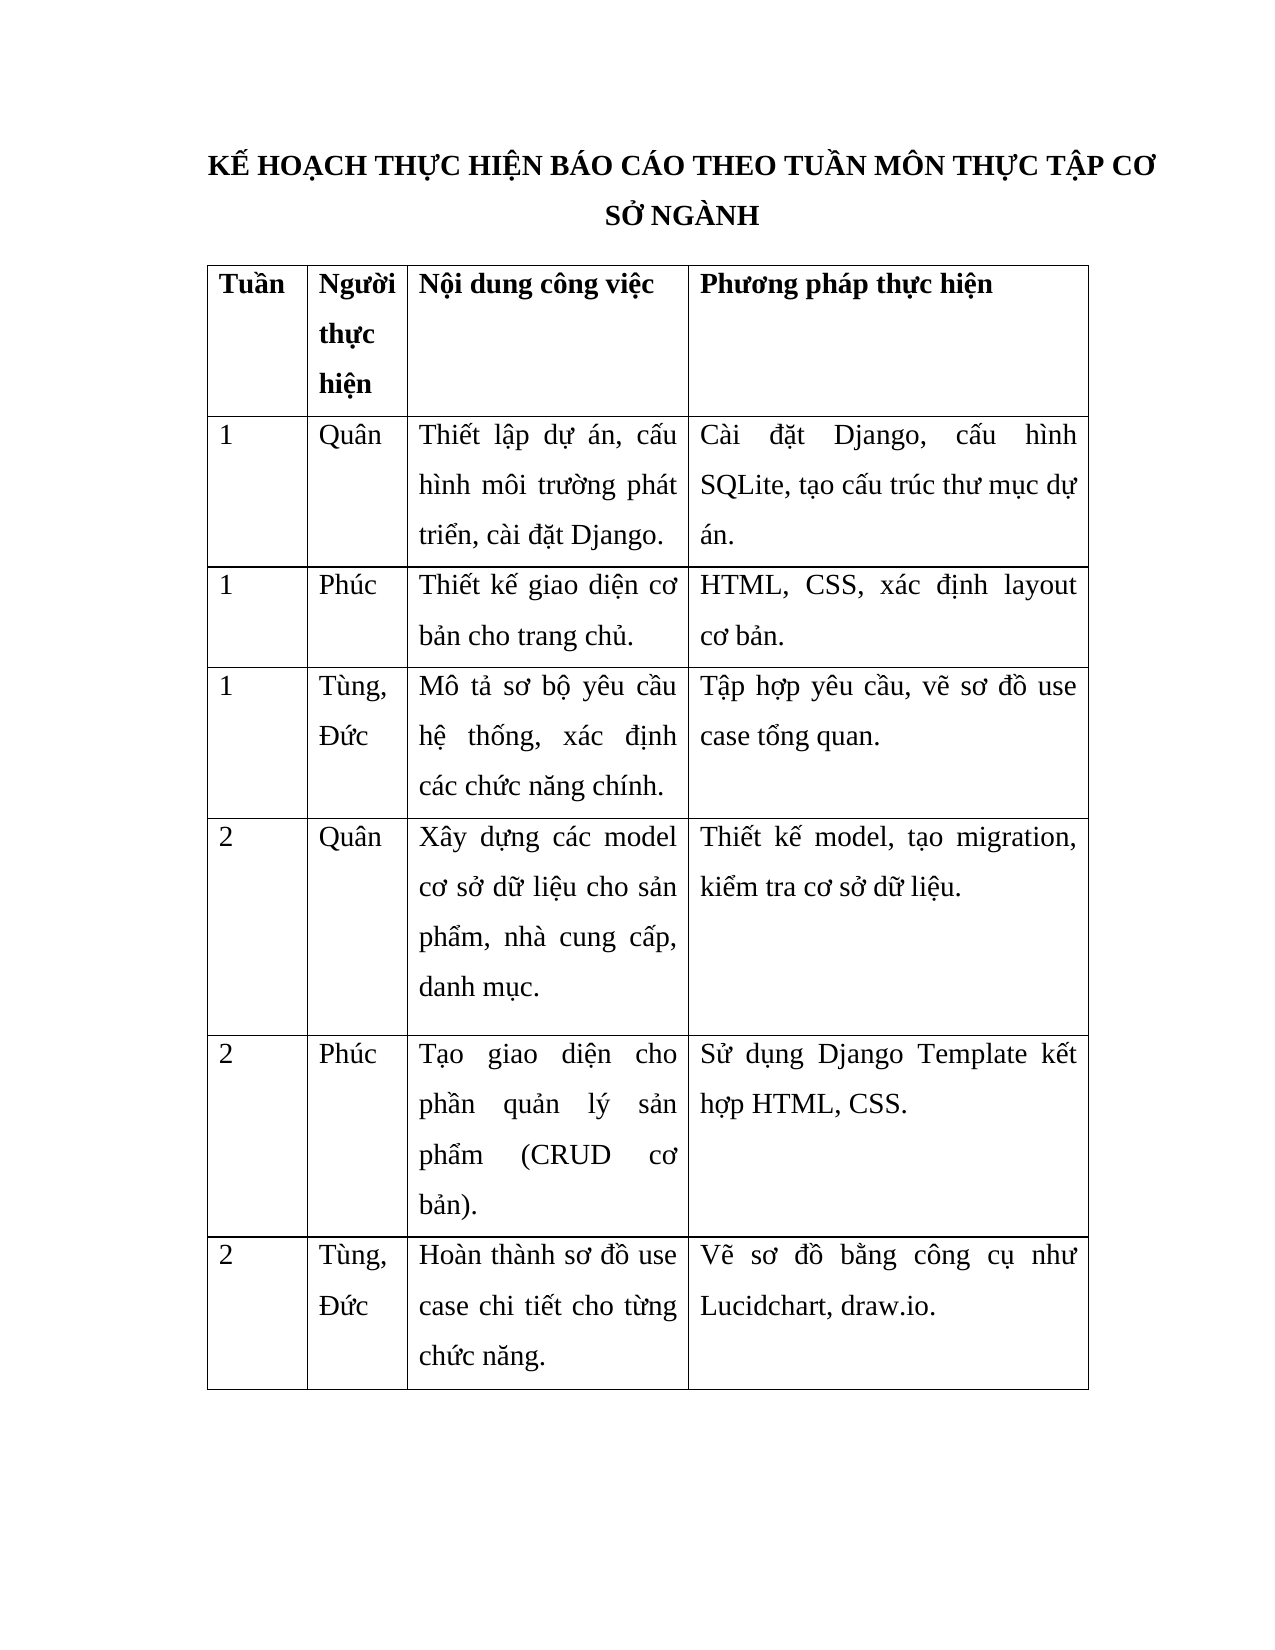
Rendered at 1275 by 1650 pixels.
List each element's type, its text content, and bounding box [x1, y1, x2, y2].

table_cell 1 [208, 668, 307, 818]
table_cell Xây dựng các model cơ sở dữ liệu cho sản phẩm, nhà cung cấp, danh mục. [408, 819, 688, 1035]
table_header Người thực hiện [308, 266, 407, 416]
table_cell Quân [308, 819, 407, 1035]
table_cell Tùng, Đức [308, 668, 407, 818]
table_cell Cài đặt Django, cấu hình SQLite, tạo cấu trúc thư mục dự án. [689, 417, 1088, 566]
table_cell Tùng, Đức [308, 1238, 407, 1388]
table_cell Phúc [308, 568, 407, 667]
table_header Nội dung công việc [408, 266, 688, 416]
table_cell Thiết lập dự án, cấu hình môi trường phát triển, cài đặt Django. [408, 417, 688, 566]
table_header Tuần [208, 266, 307, 416]
table_header Phương pháp thực hiện [689, 266, 1088, 416]
table_cell Quân [308, 417, 407, 566]
table_cell 1 [208, 568, 307, 667]
table_cell Thiết kế giao diện cơ bản cho trang chủ. [408, 568, 688, 667]
table_cell 2 [208, 819, 307, 1035]
table_cell 2 [208, 1238, 307, 1388]
table_cell 1 [208, 417, 307, 566]
table_cell Mô tả sơ bộ yêu cầu hệ thống, xác định các chức năng chính. [408, 668, 688, 818]
table_cell Hoàn thành sơ đồ use case chi tiết cho từng chức năng. [408, 1238, 688, 1388]
table_cell Tập hợp yêu cầu, vẽ sơ đồ use case tổng quan. [689, 668, 1088, 818]
table_cell Vẽ sơ đồ bằng công cụ như Lucidchart, draw.io. [689, 1238, 1088, 1388]
table_cell Tạo giao diện cho phần quản lý sản phẩm (CRUD cơ bản). [408, 1036, 688, 1236]
table_cell Thiết kế model, tạo migration, kiểm tra cơ sở dữ liệu. [689, 819, 1088, 1035]
table_cell 2 [208, 1036, 307, 1236]
text KẾ HOẠCH THỰC HIỆN BÁO CÁO THEO TUẦN MÔN THỰC TẬP CƠ SỞ NGÀNH [207, 148, 1157, 232]
table_cell HTML, CSS, xác định layout cơ bản. [689, 568, 1088, 667]
table_cell Sử dụng Django Template kết hợp HTML, CSS. [689, 1036, 1088, 1236]
table_cell Phúc [308, 1036, 407, 1236]
